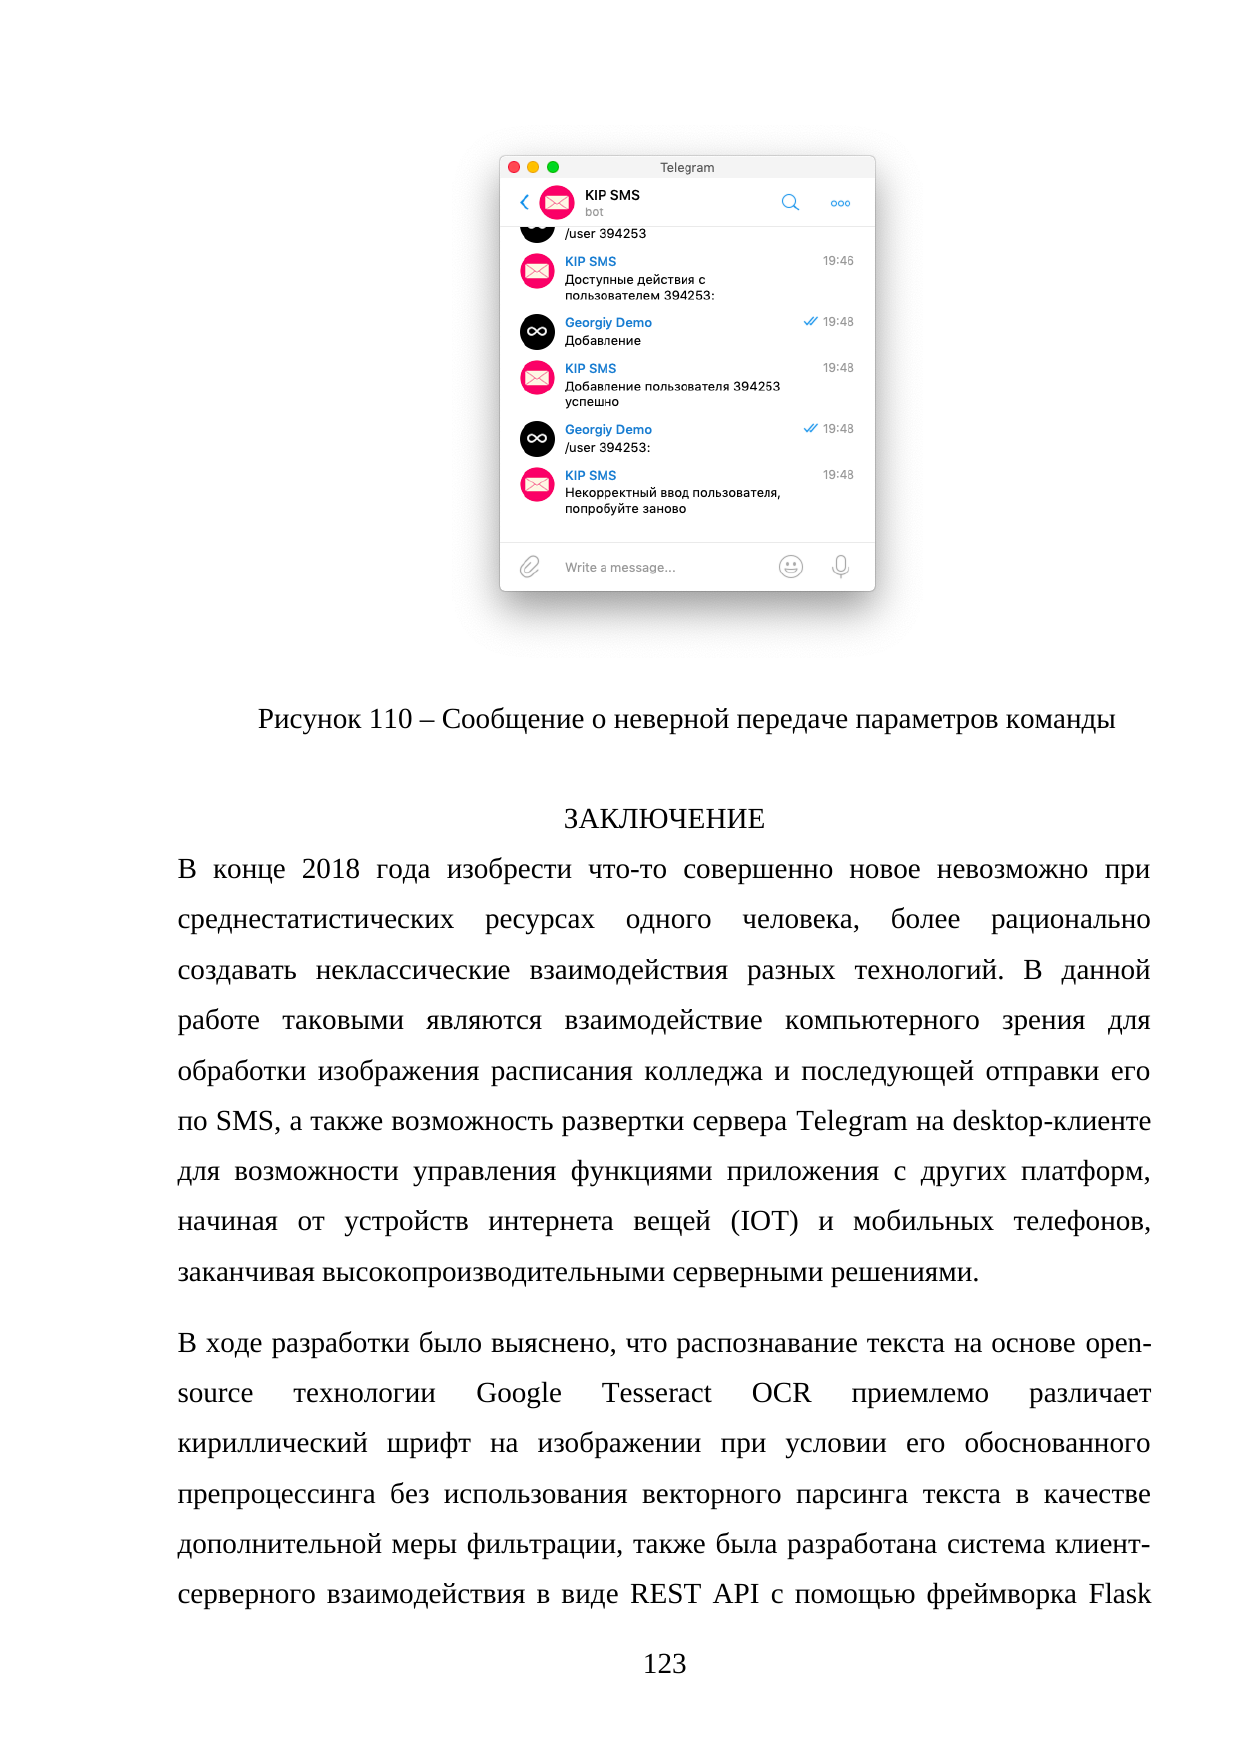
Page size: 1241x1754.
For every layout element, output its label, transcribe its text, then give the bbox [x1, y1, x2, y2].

text В конце 2018 года изобрести что-то совершенно новое невозможно при среднестатистических ресурсах одного человека, более рационально создавать неклассические взаимодействия разных технологий. В данной работе таковыми являются взаимодействие компьютерного зрения для обработки изображения расписания колледжа и последующей отправки его по SMS, а также возможность развертки сервера Telegram на desktop-клиенте для возможности управления функциями приложения с других платформ, начиная от устройств интернета вещей (IOT) и мобильных телефонов, заканчивая высокопроизводительными серверными решениями. [177, 851, 1152, 1287]
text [177, 1325, 1152, 1610]
picture [444, 118, 930, 664]
subtitle ЗАКЛЮЧЕНИЕ [177, 801, 1152, 834]
text Рисунок 110 – Сообщение о неверной передаче параметров команды [222, 701, 1152, 734]
